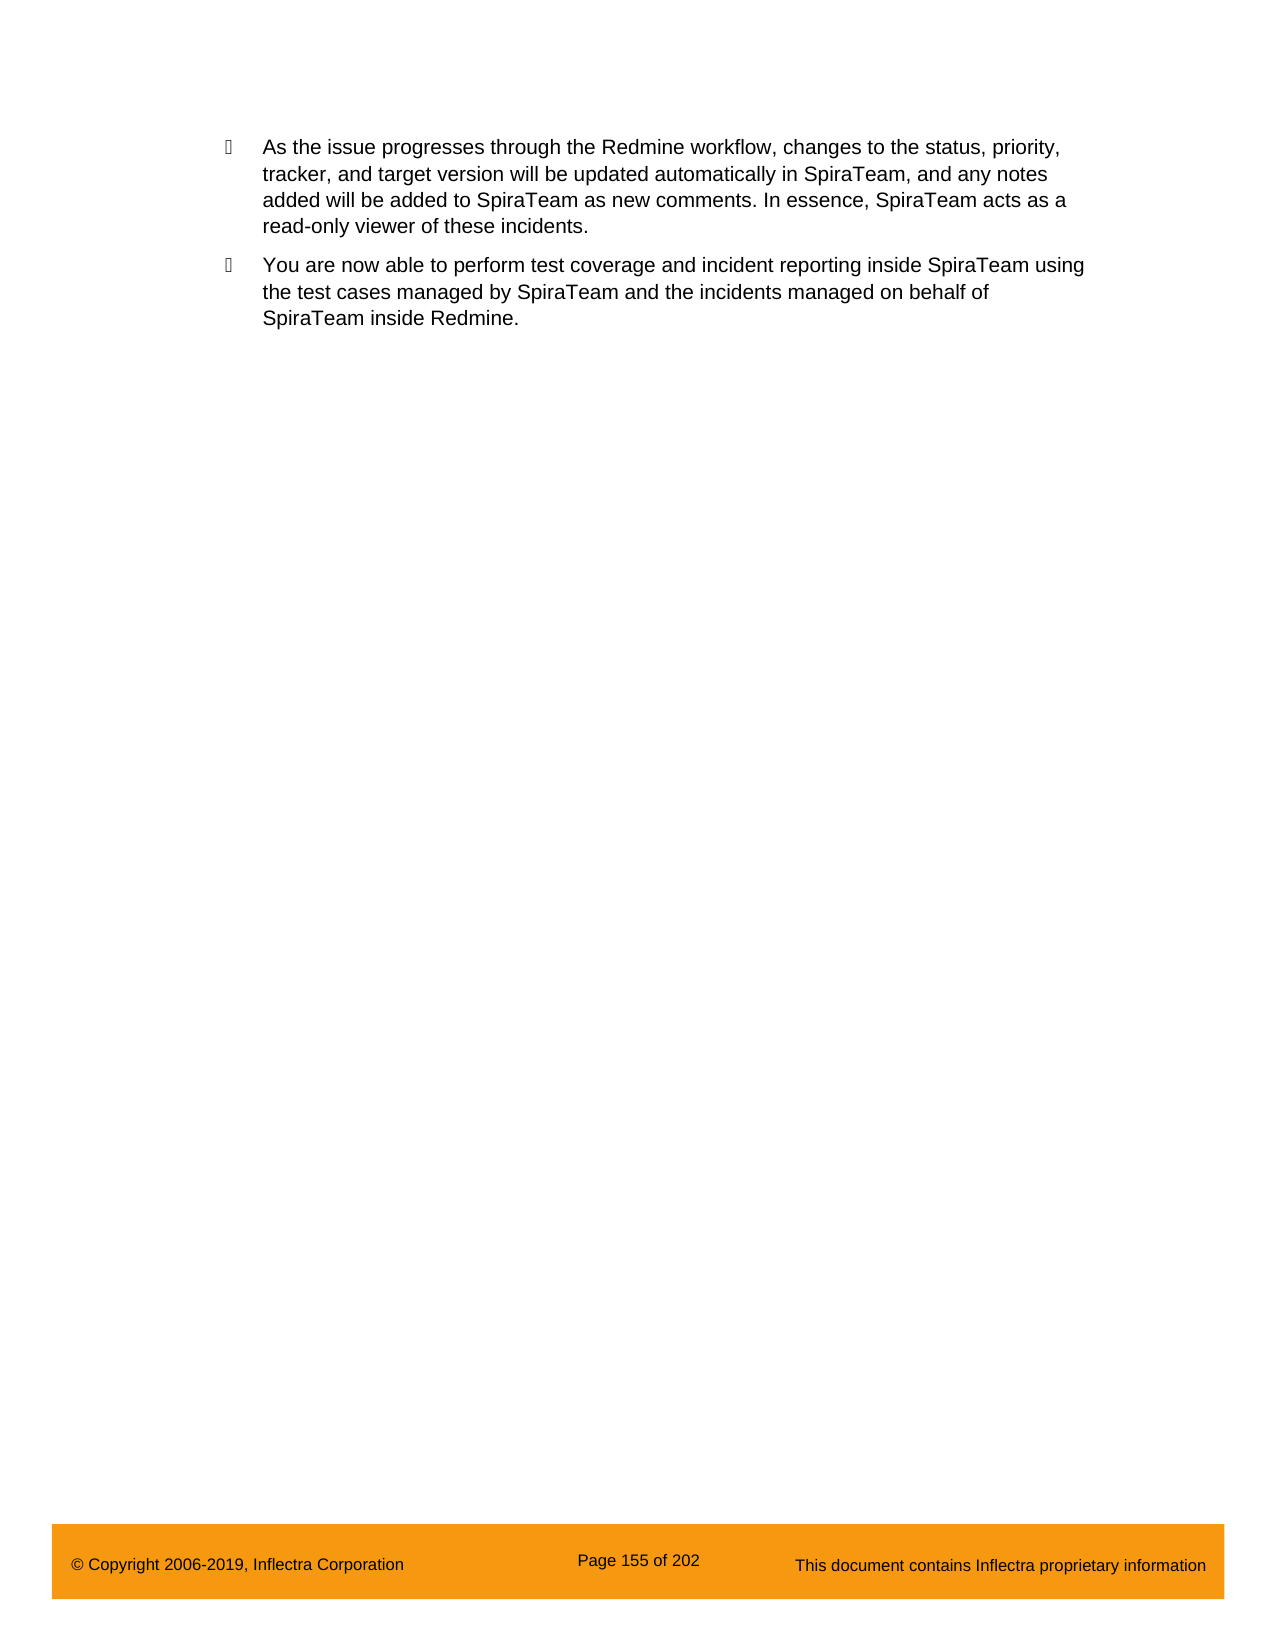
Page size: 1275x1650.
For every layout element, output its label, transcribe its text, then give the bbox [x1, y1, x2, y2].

list As the issue progresses through the Redmine workflow, changes to the status, priority, tracker, and target version will be updated automatically in SpiraTeam, and any notes added will be added to SpiraTeam as new comments. In essence, SpiraTeam acts as a read-only viewer of these incidents. [225, 135, 1087, 238]
list You are now able to perform test coverage and incident reporting inside SpiraTeam using the test cases managed by SpiraTeam and the incidents managed on behalf of SpiraTeam inside Redmine. [225, 253, 1087, 330]
